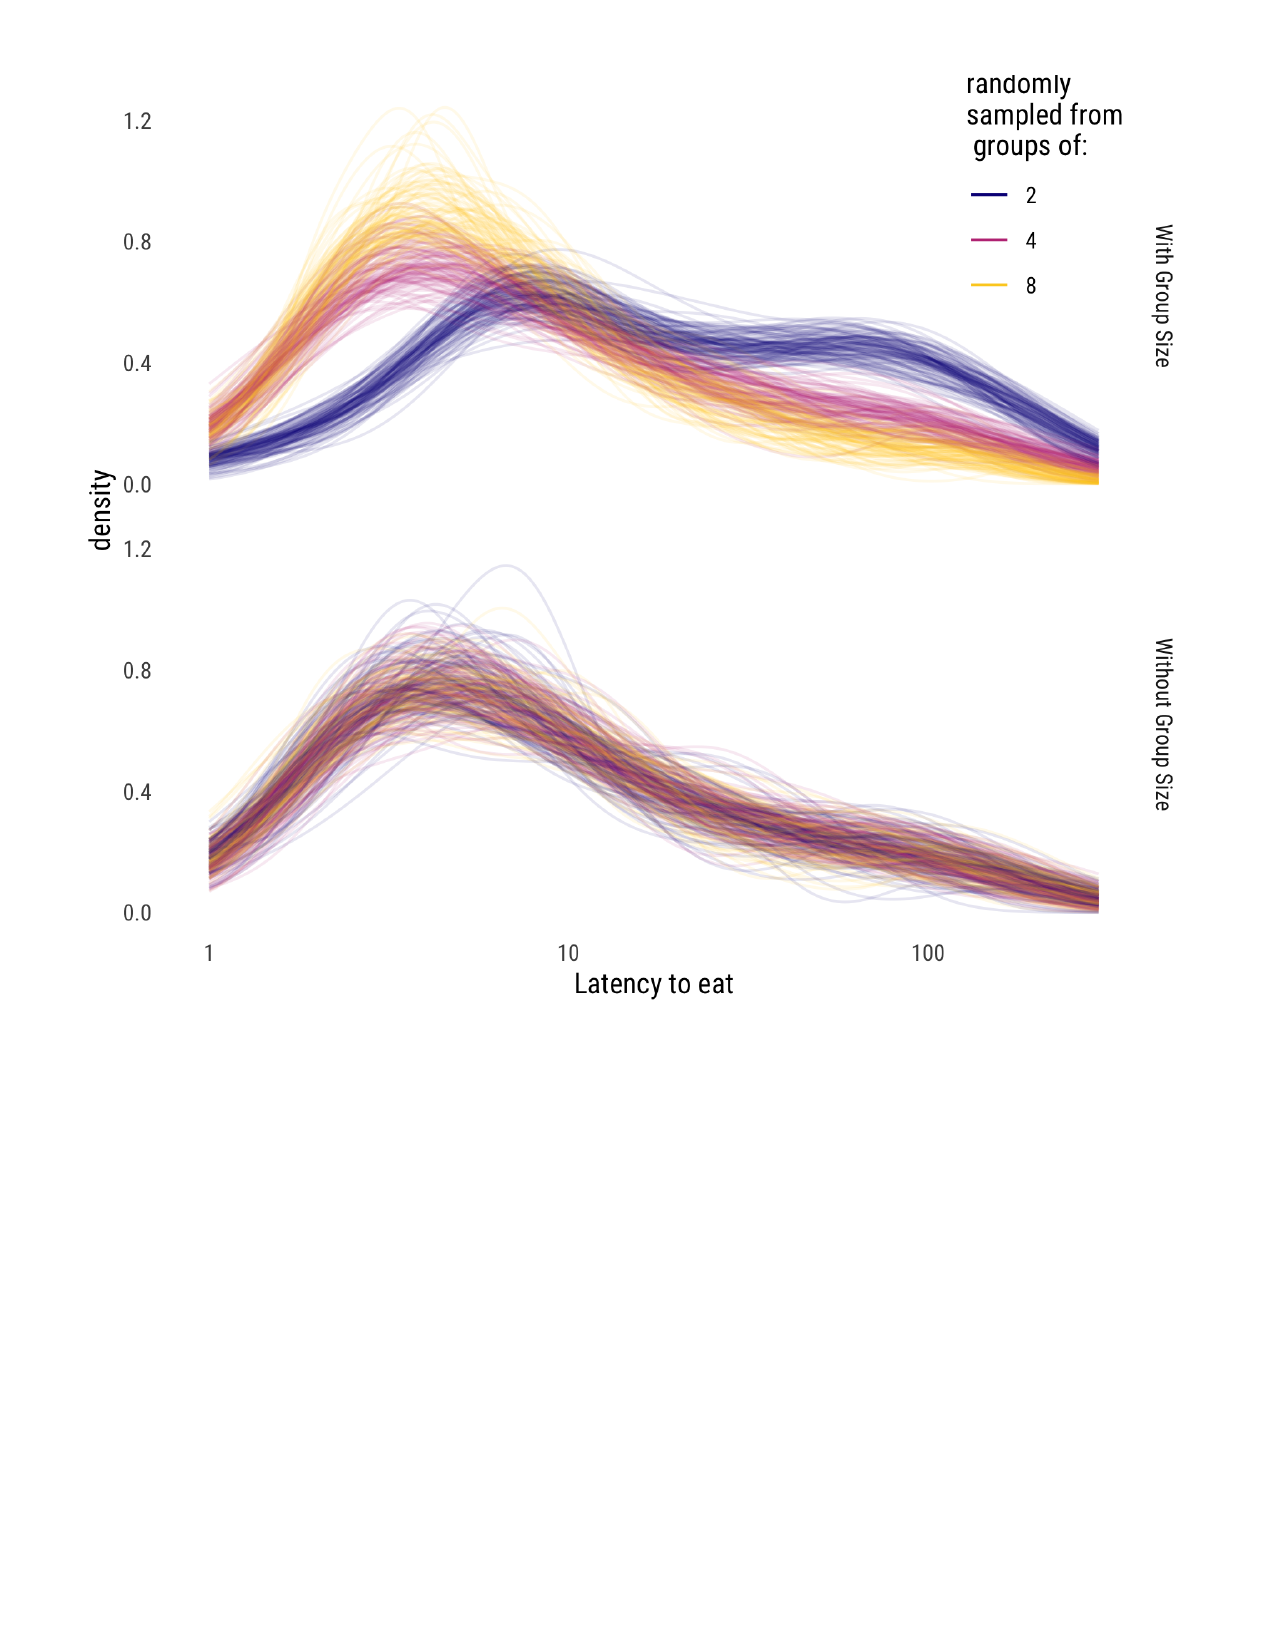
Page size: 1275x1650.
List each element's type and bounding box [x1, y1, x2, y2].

picture [75, 75, 1200, 1013]
